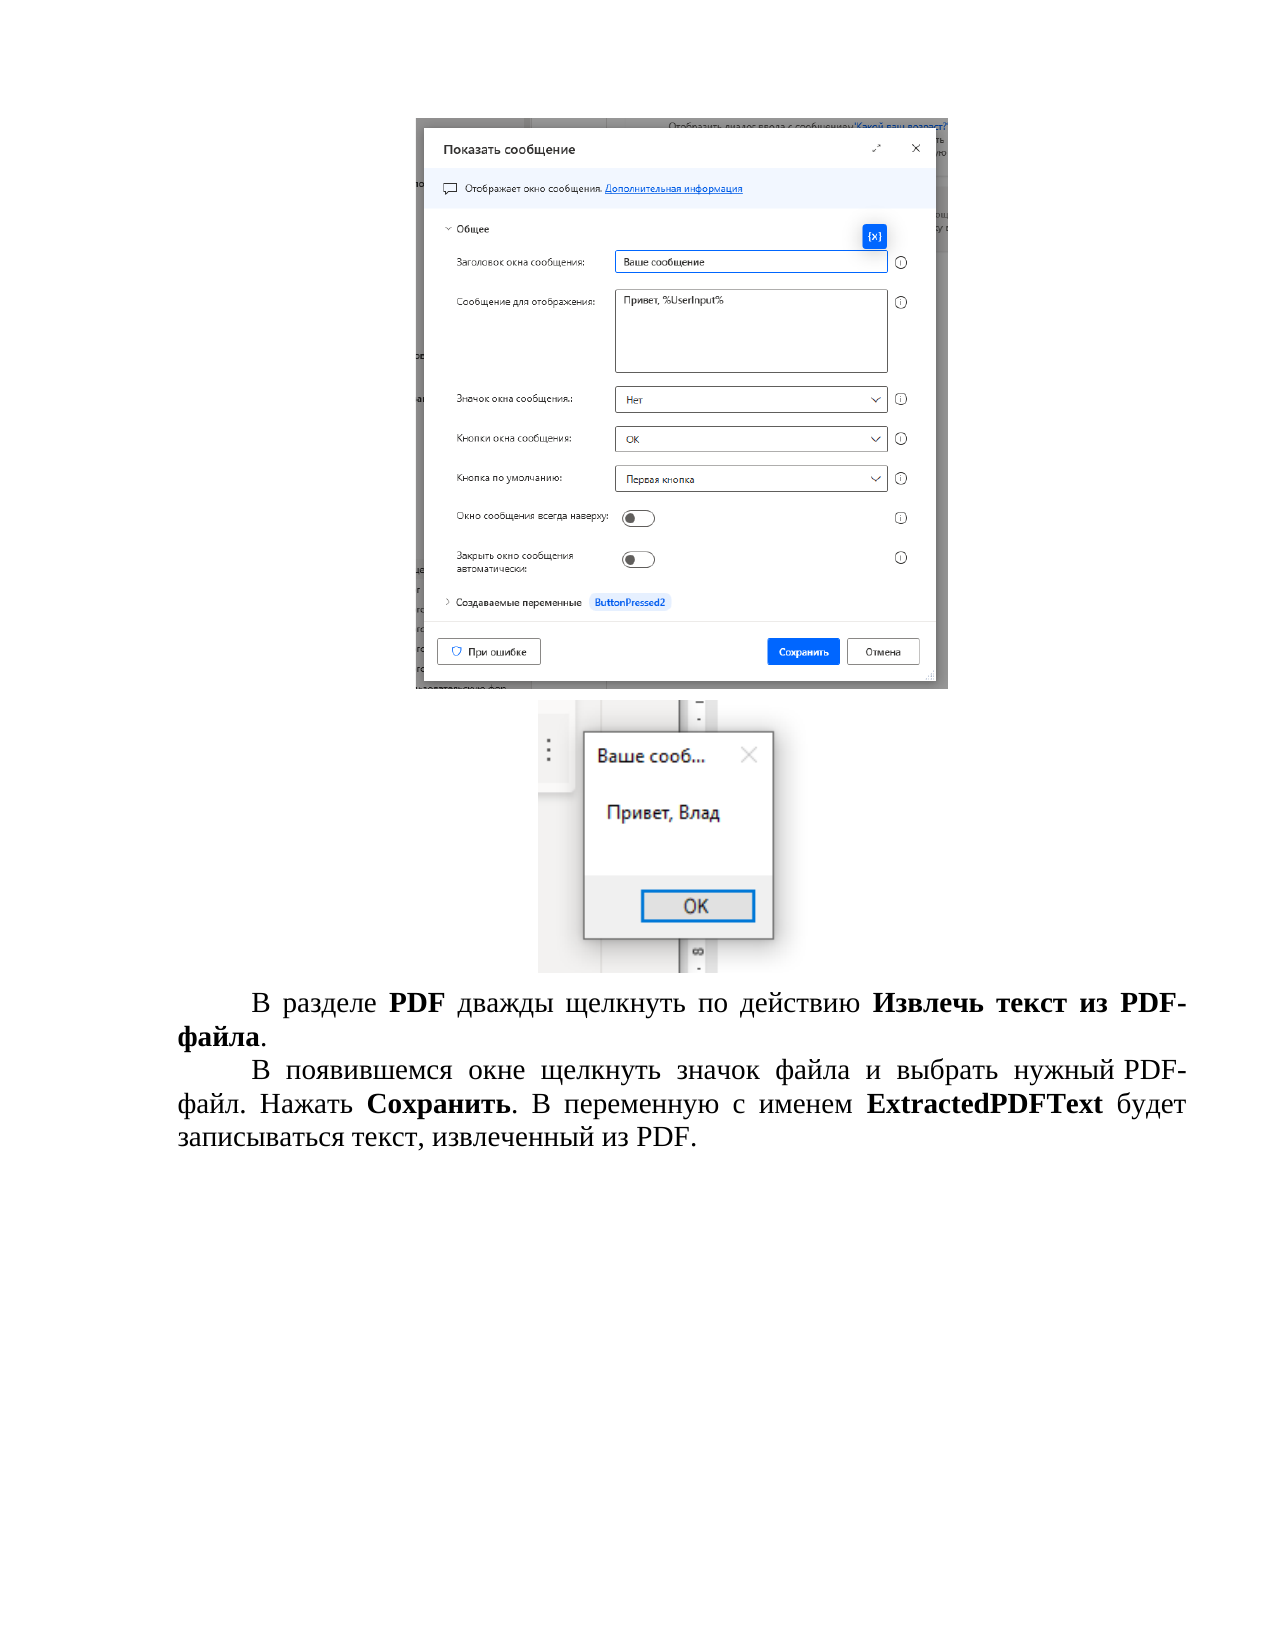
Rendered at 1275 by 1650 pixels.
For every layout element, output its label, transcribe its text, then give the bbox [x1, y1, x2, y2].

text В появившемся окне щелкнуть значок файла и выбрать нужный PDF-файл. Нажать Сохранить. В переменную с именем ExtractedPDFText будет записываться текст, извлеченный из PDF. [177, 1052, 1186, 1153]
text В разделе PDF дважды щелкнуть по действию Извлечь текст из PDF-файла. [177, 985, 1186, 1052]
picture [538, 700, 826, 973]
picture [415, 118, 948, 689]
